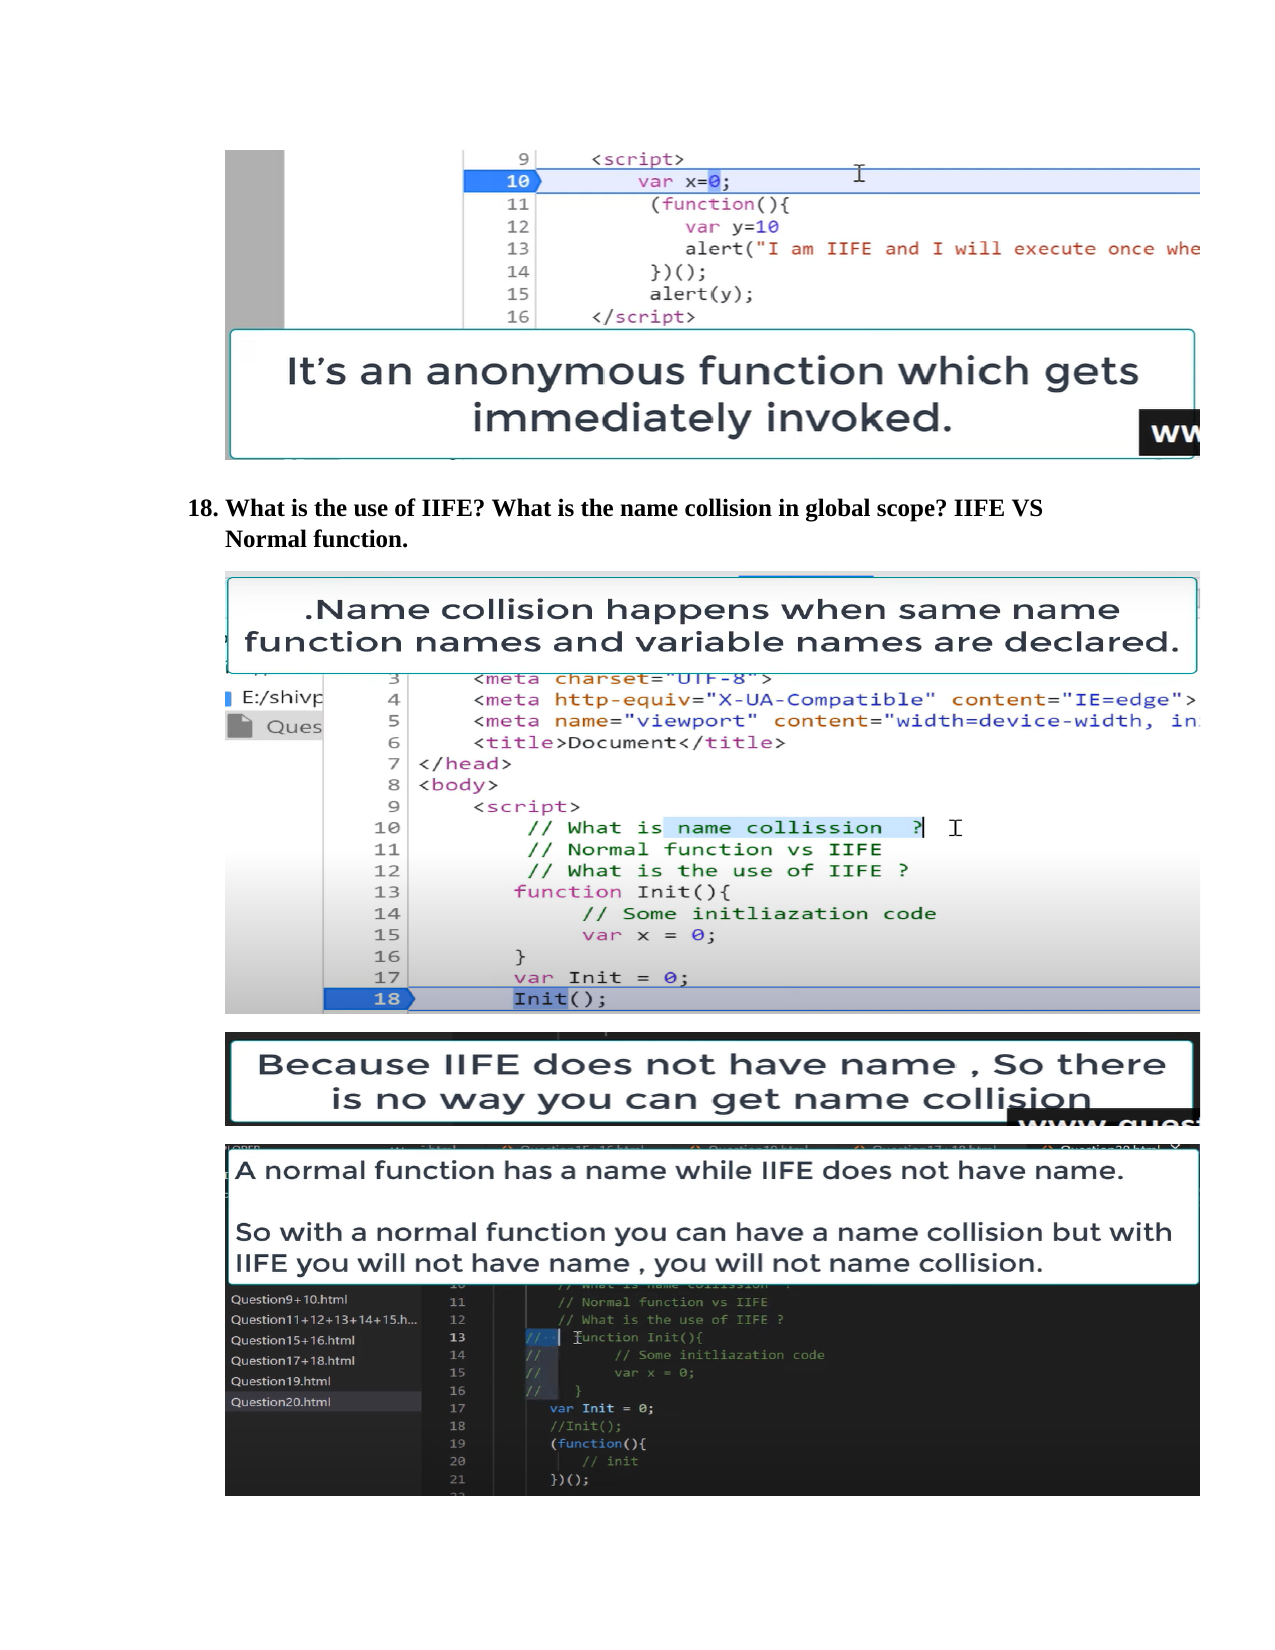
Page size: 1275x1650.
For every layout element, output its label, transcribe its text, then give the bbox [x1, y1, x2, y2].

picture [225, 571, 1200, 1014]
list What is the use of IIFE? What is the name collision in global scope? IIFE VS Normal function. [187, 493, 1125, 553]
picture [225, 1032, 1200, 1126]
picture [225, 150, 1200, 460]
picture [225, 1144, 1200, 1496]
